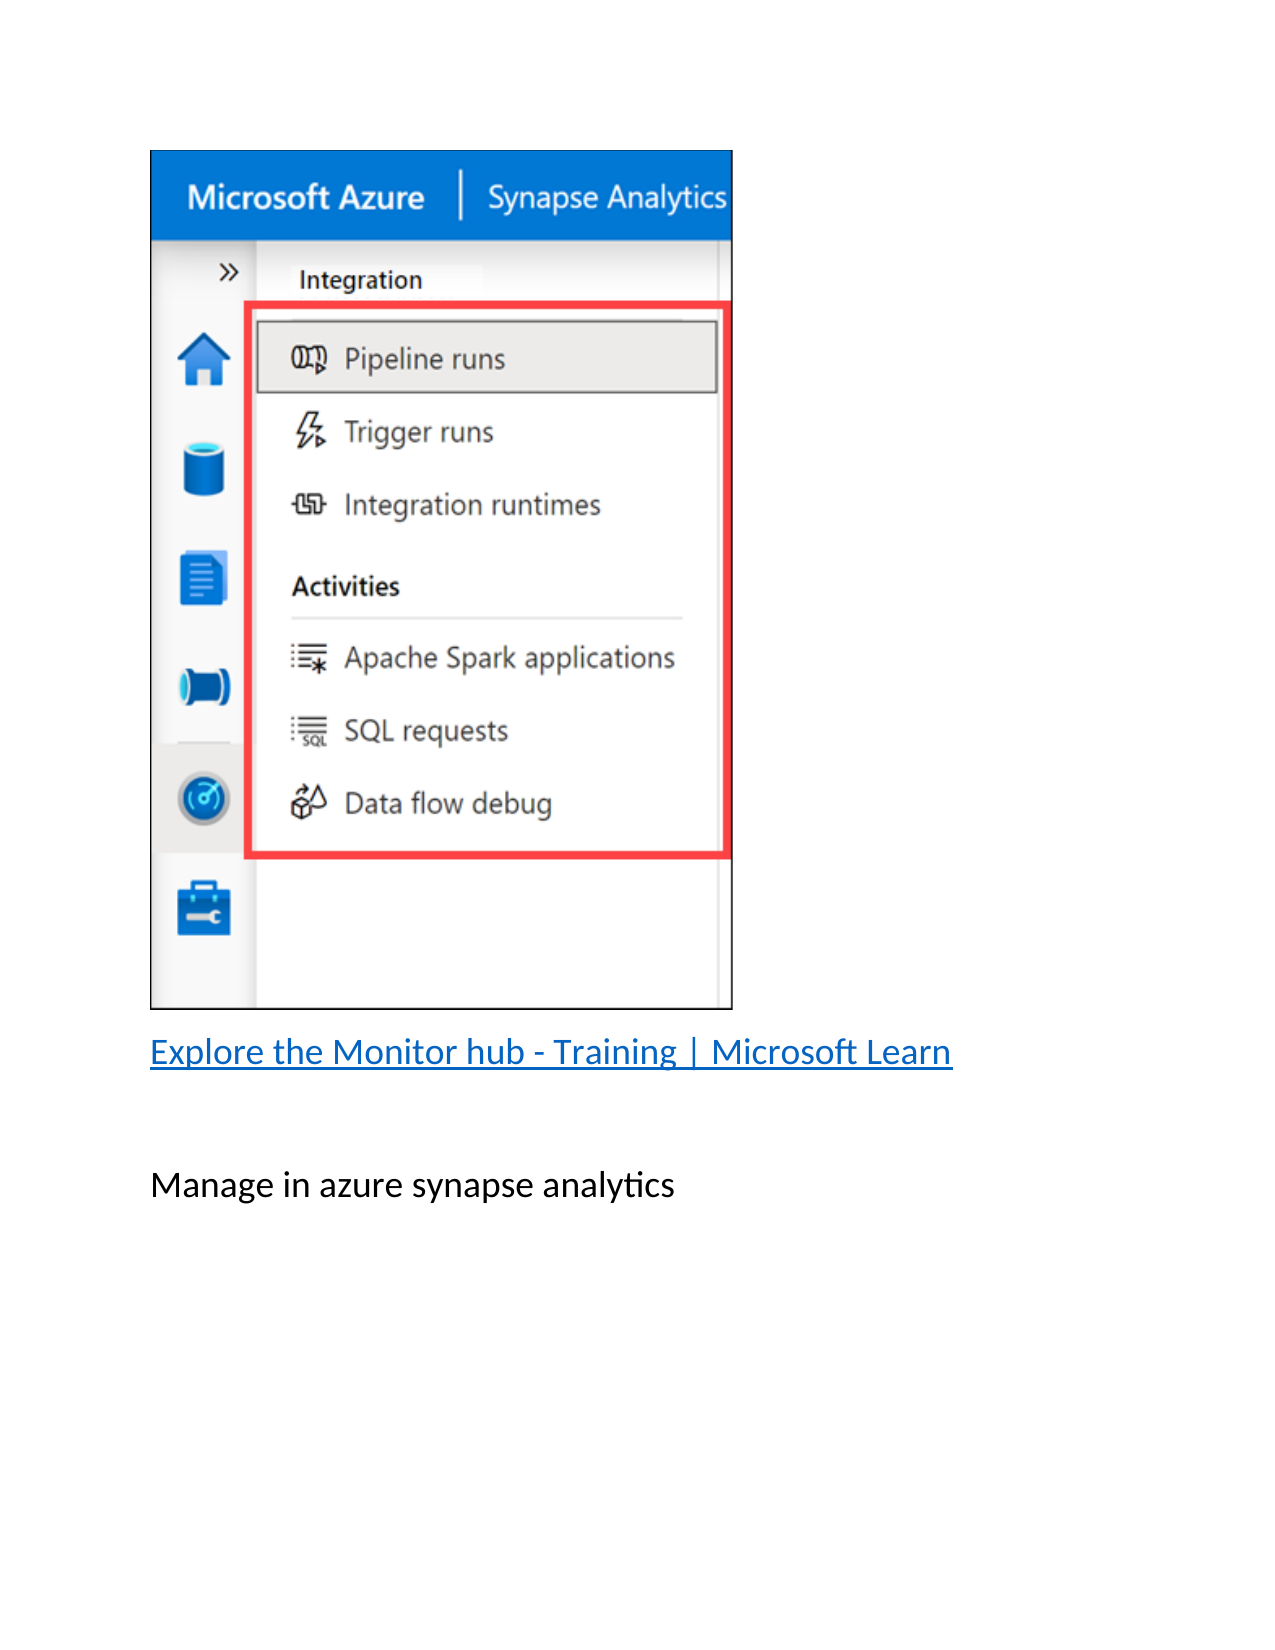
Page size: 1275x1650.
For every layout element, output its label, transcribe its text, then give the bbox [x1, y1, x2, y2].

text Manage in azure synapse analytics [150, 1161, 1125, 1206]
picture [150, 150, 733, 1010]
text Explore the Monitor hub - Training | Microsoft Learn [150, 1028, 1125, 1074]
